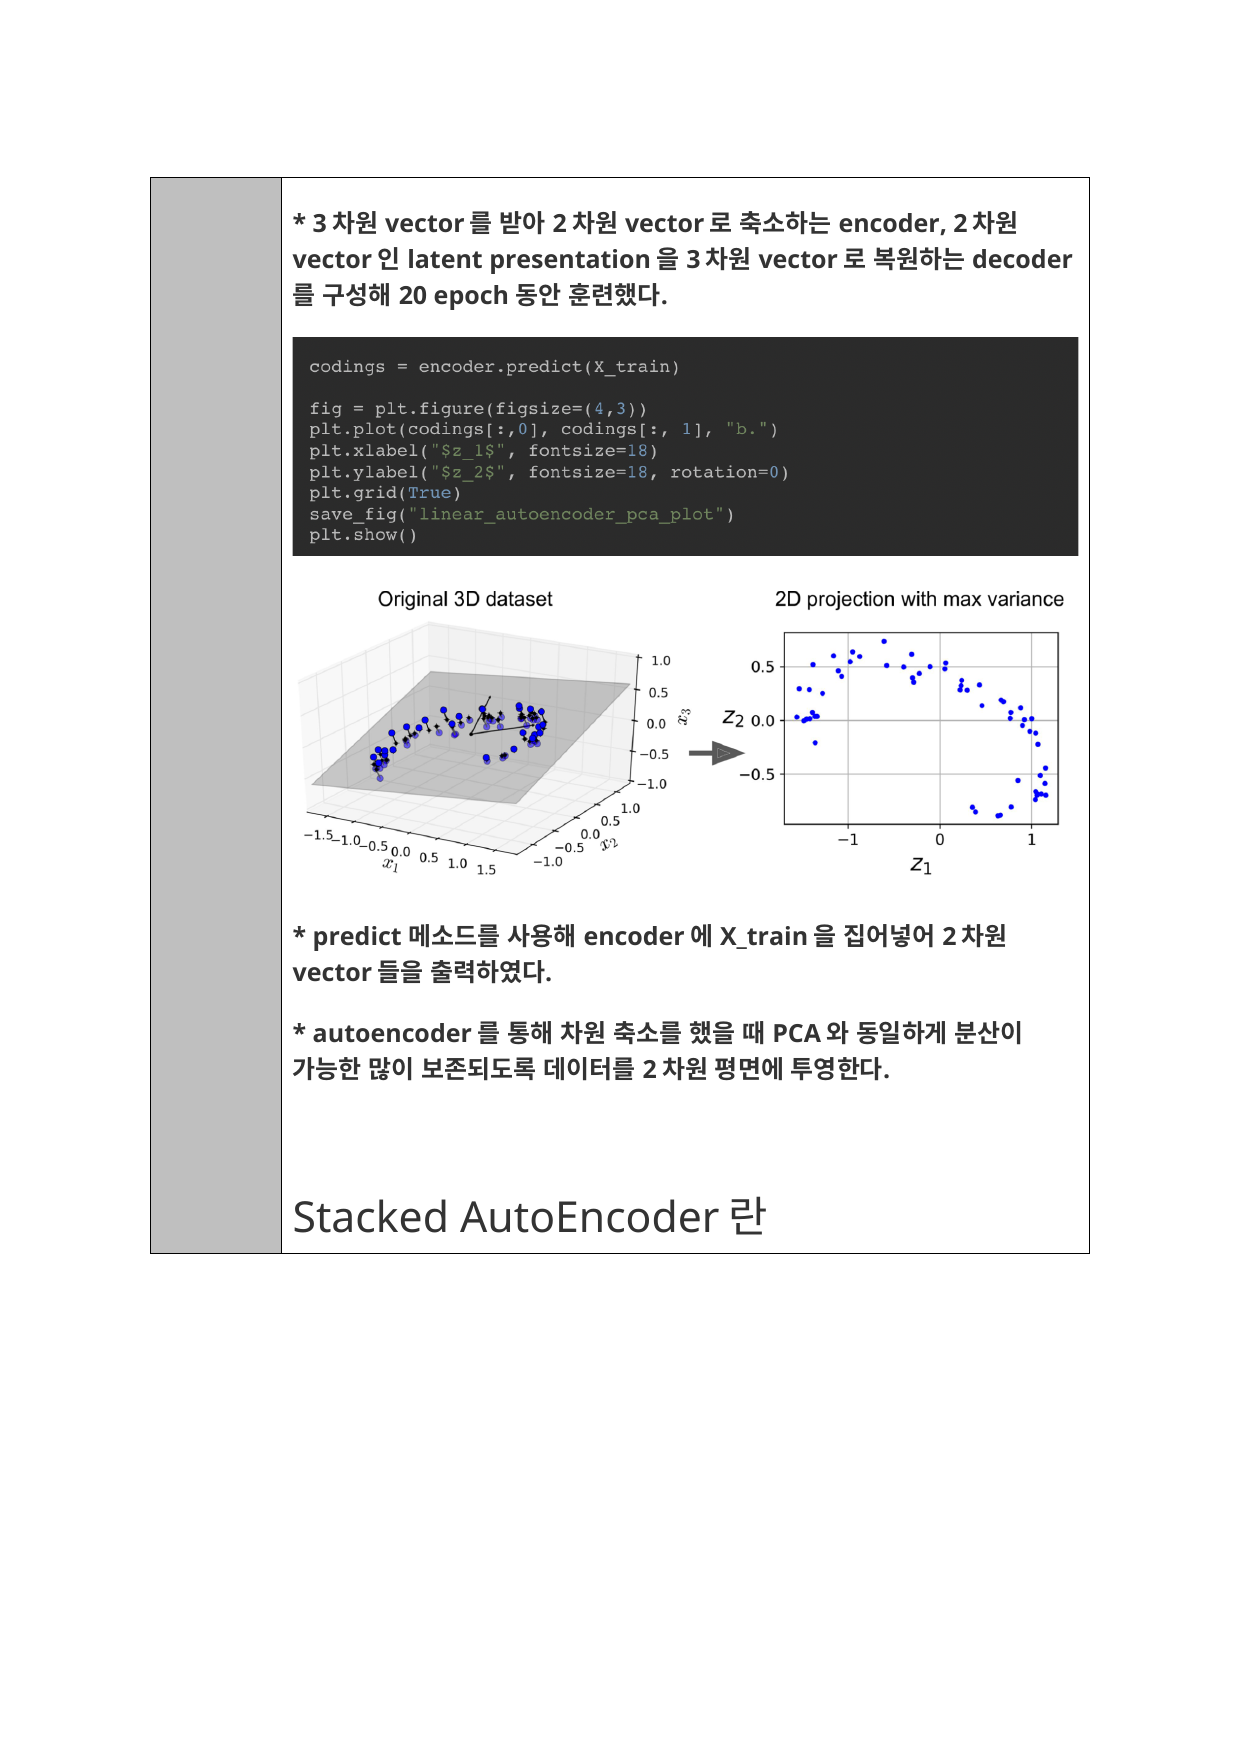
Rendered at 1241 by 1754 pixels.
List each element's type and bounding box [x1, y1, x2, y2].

picture [292, 580, 1079, 885]
picture [292, 337, 1079, 556]
table_cell [282, 178, 1089, 1253]
